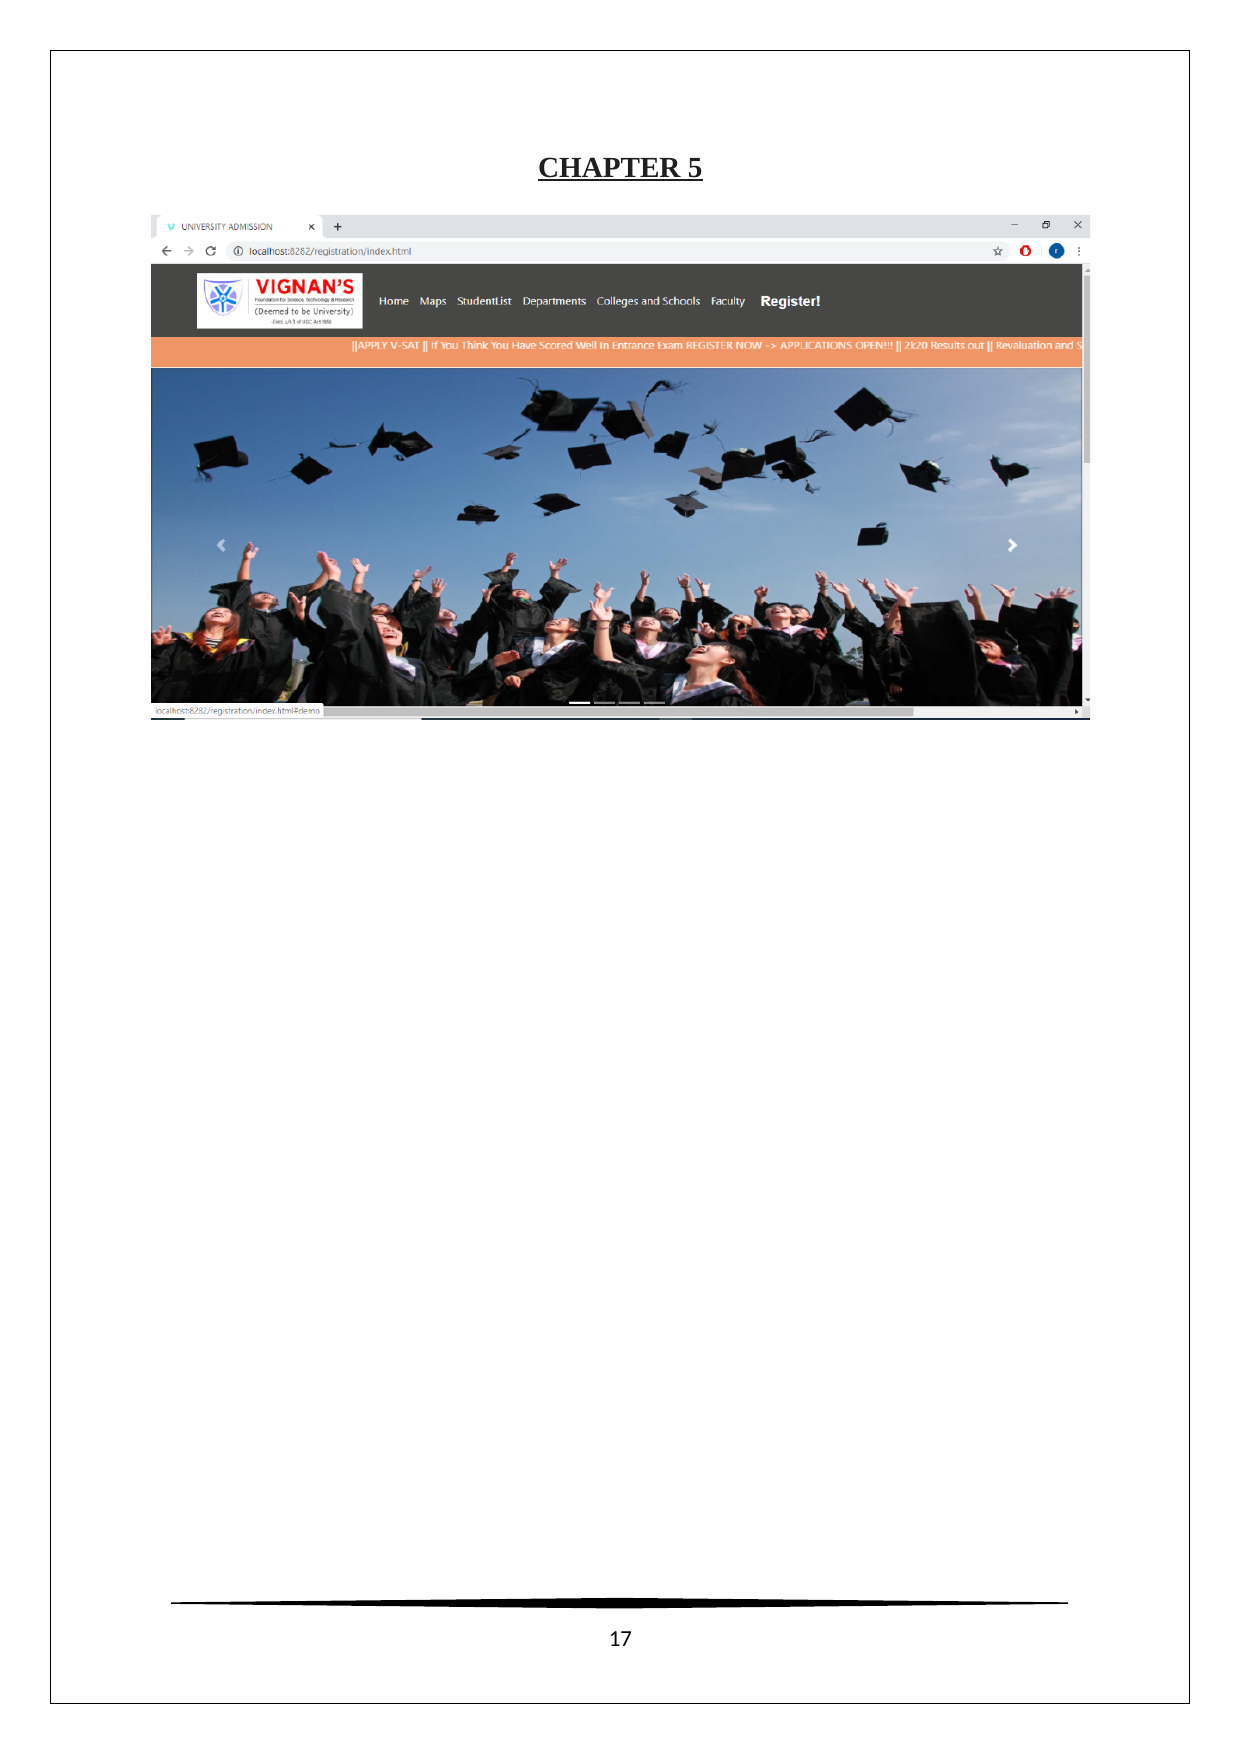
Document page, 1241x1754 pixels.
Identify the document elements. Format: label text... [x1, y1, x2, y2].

text CHAPTER 5 [150, 150, 1090, 183]
picture [150, 212, 1091, 720]
